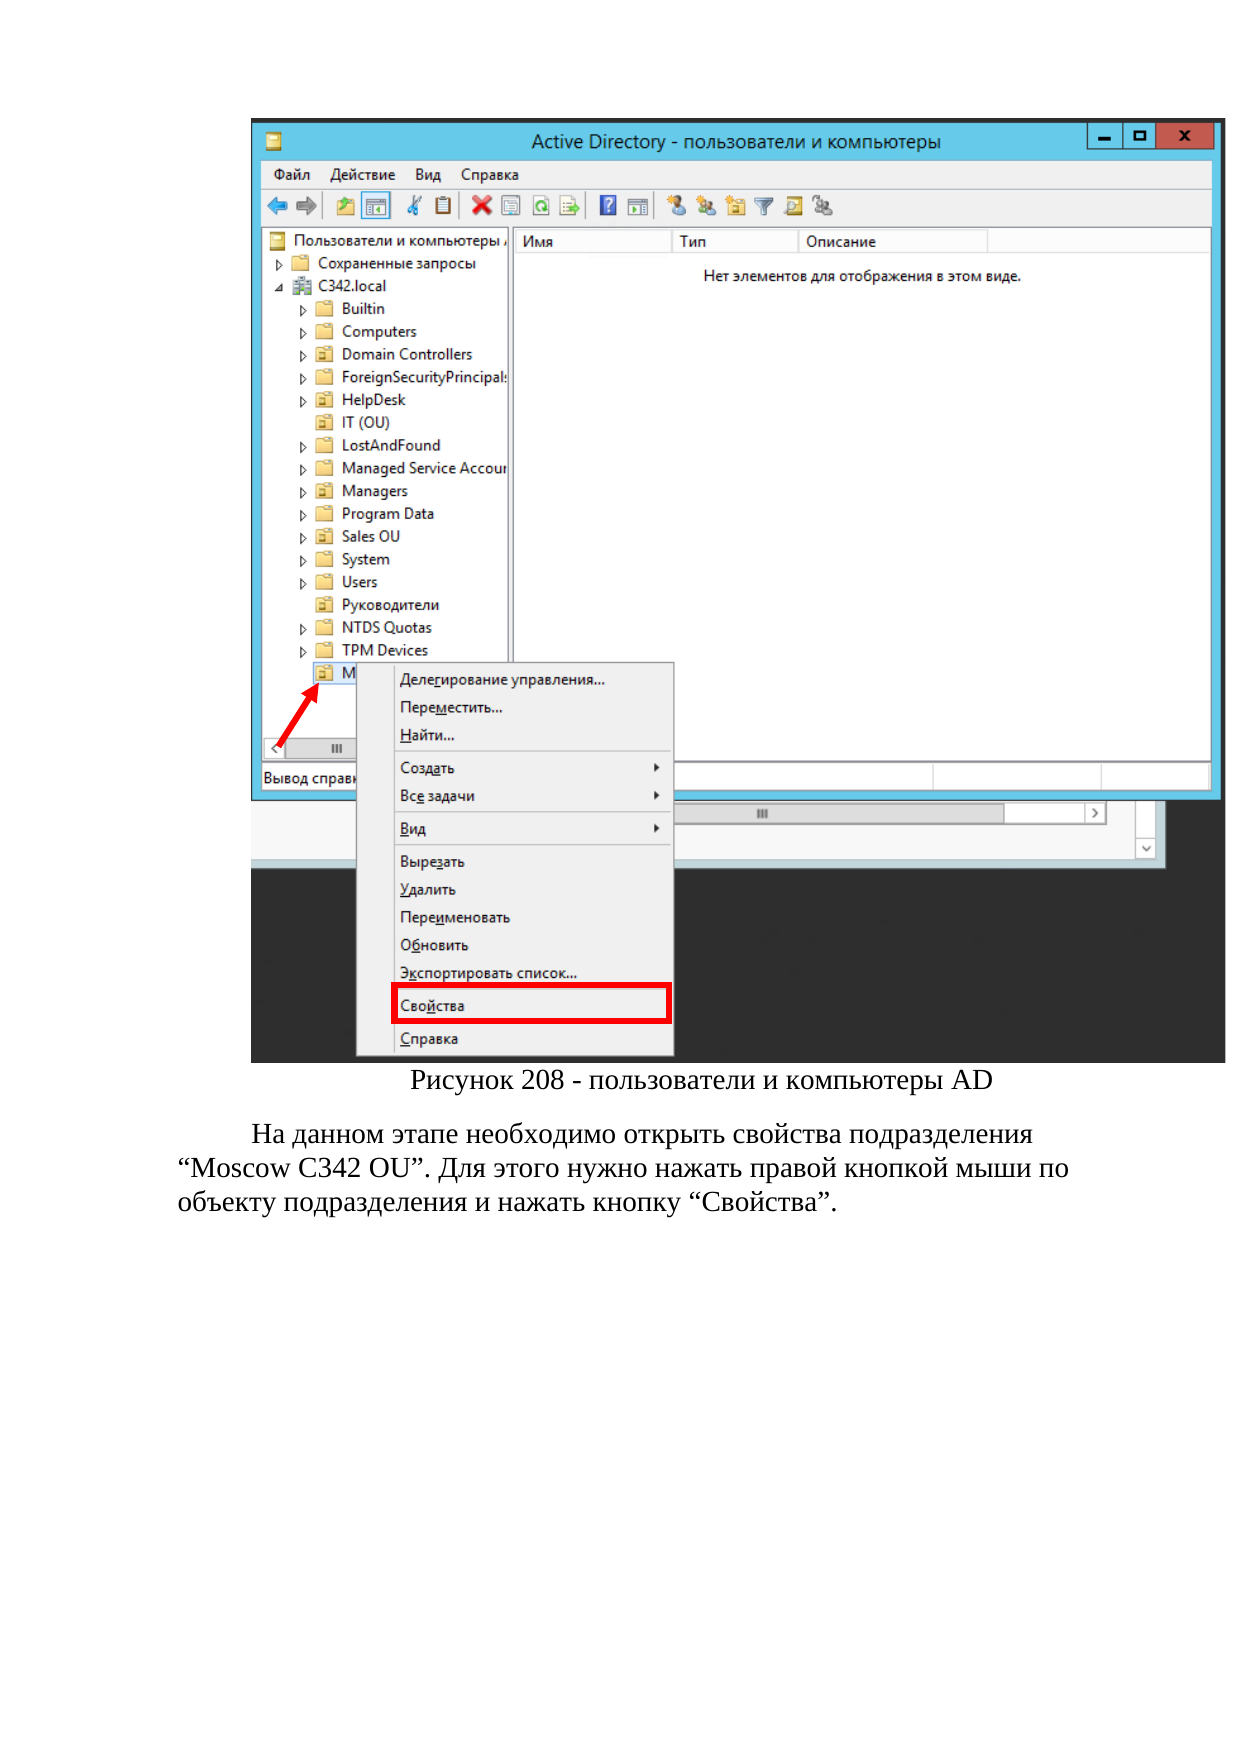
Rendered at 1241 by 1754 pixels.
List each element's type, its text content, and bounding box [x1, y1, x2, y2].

text На данном этапе необходимо открыть свойства подразделения “Moscow C342 OU”. Для этого нужно нажать правой кнопкой мыши по объекту подразделения и нажать кнопку “Свойства”. [177, 1117, 1152, 1217]
text Рисунок 208 - пользователи и компьютеры AD [177, 1062, 1152, 1096]
picture [251, 118, 1226, 1063]
